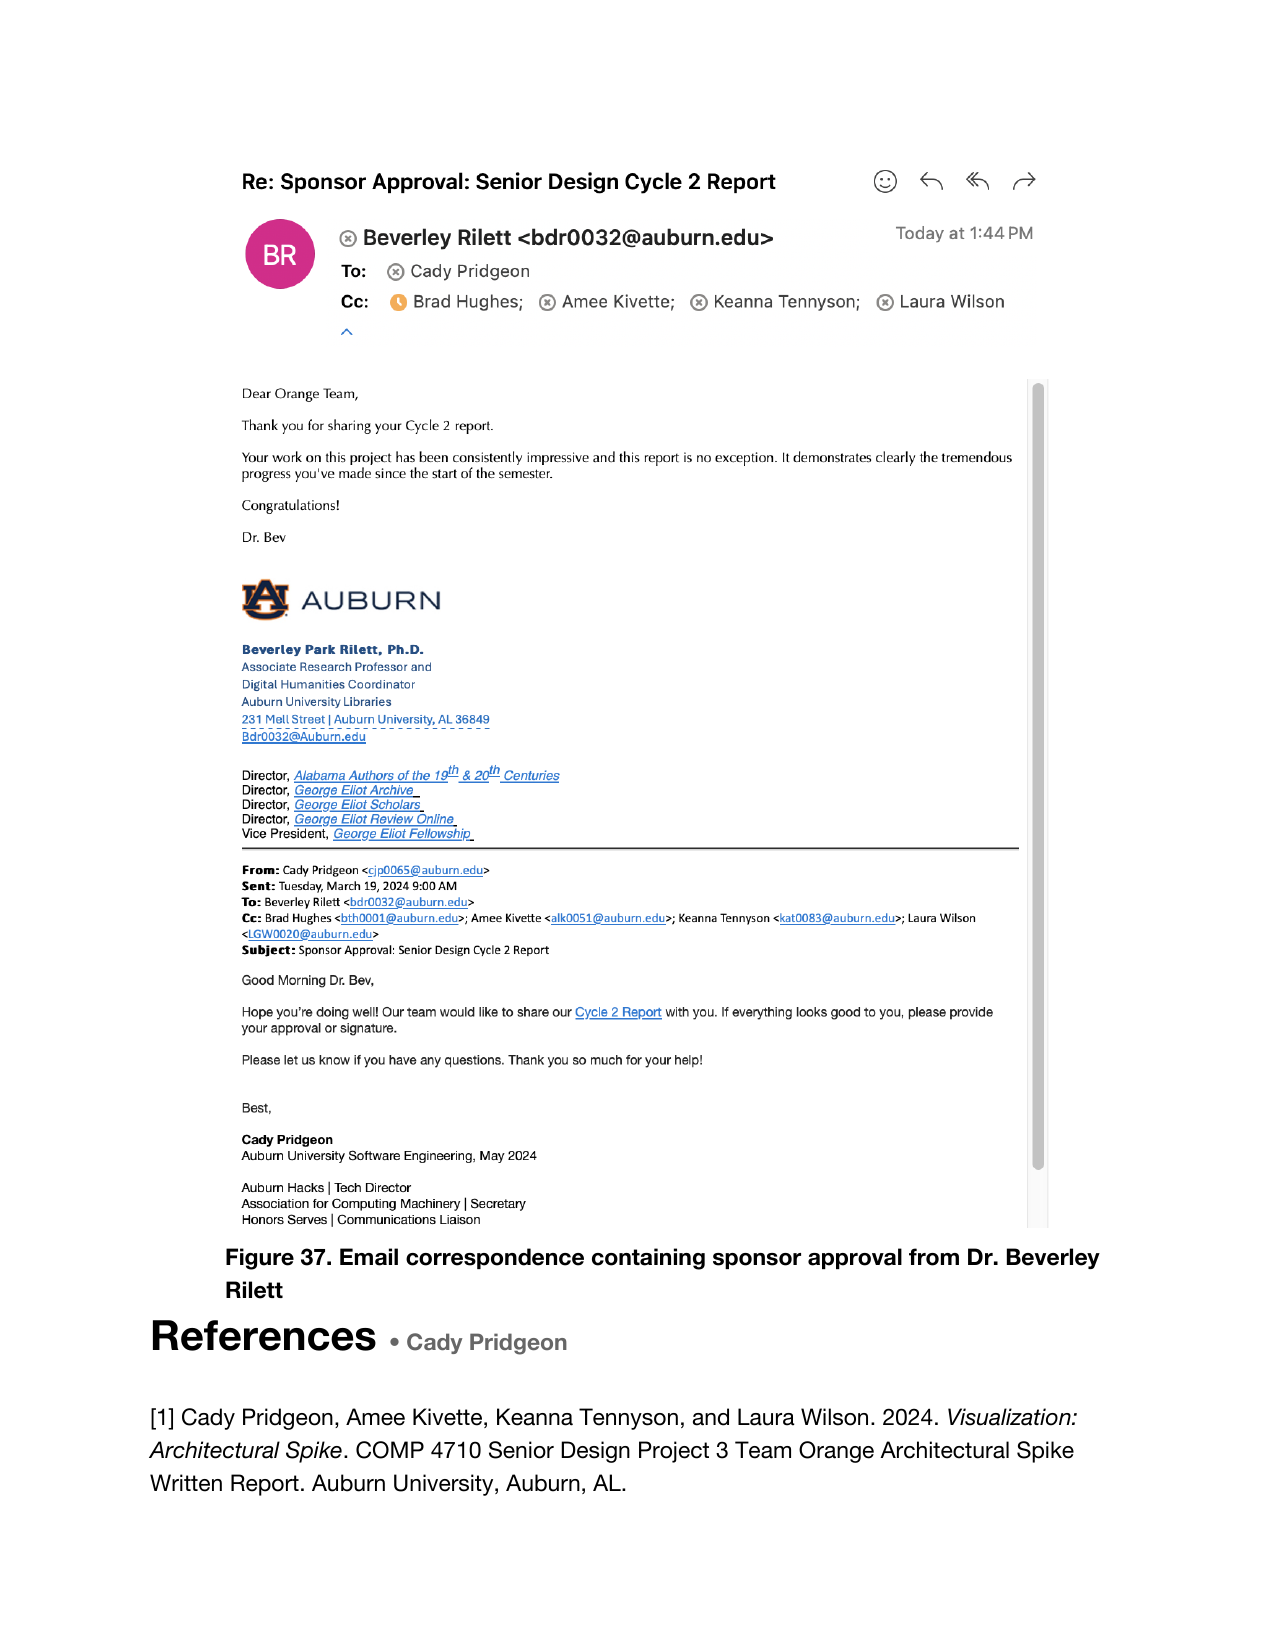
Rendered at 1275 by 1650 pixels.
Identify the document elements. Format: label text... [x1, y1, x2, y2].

picture [225, 150, 1050, 1239]
subtitle References • Cady Pridgeon [150, 1309, 1125, 1362]
text [1] Cady Pridgeon, Amee Kivette, Keanna Tennyson, and Laura Wilson. 2024. Visualization: Architectural Spike. COMP 4710 Senior Design Project 3 Team Orange Architectural Spike Written Report. Auburn University, Auburn, AL. [150, 1403, 1125, 1498]
text Figure 37. Email correspondence containing sponsor approval from Dr. Beverley Rilett [225, 1243, 1125, 1305]
